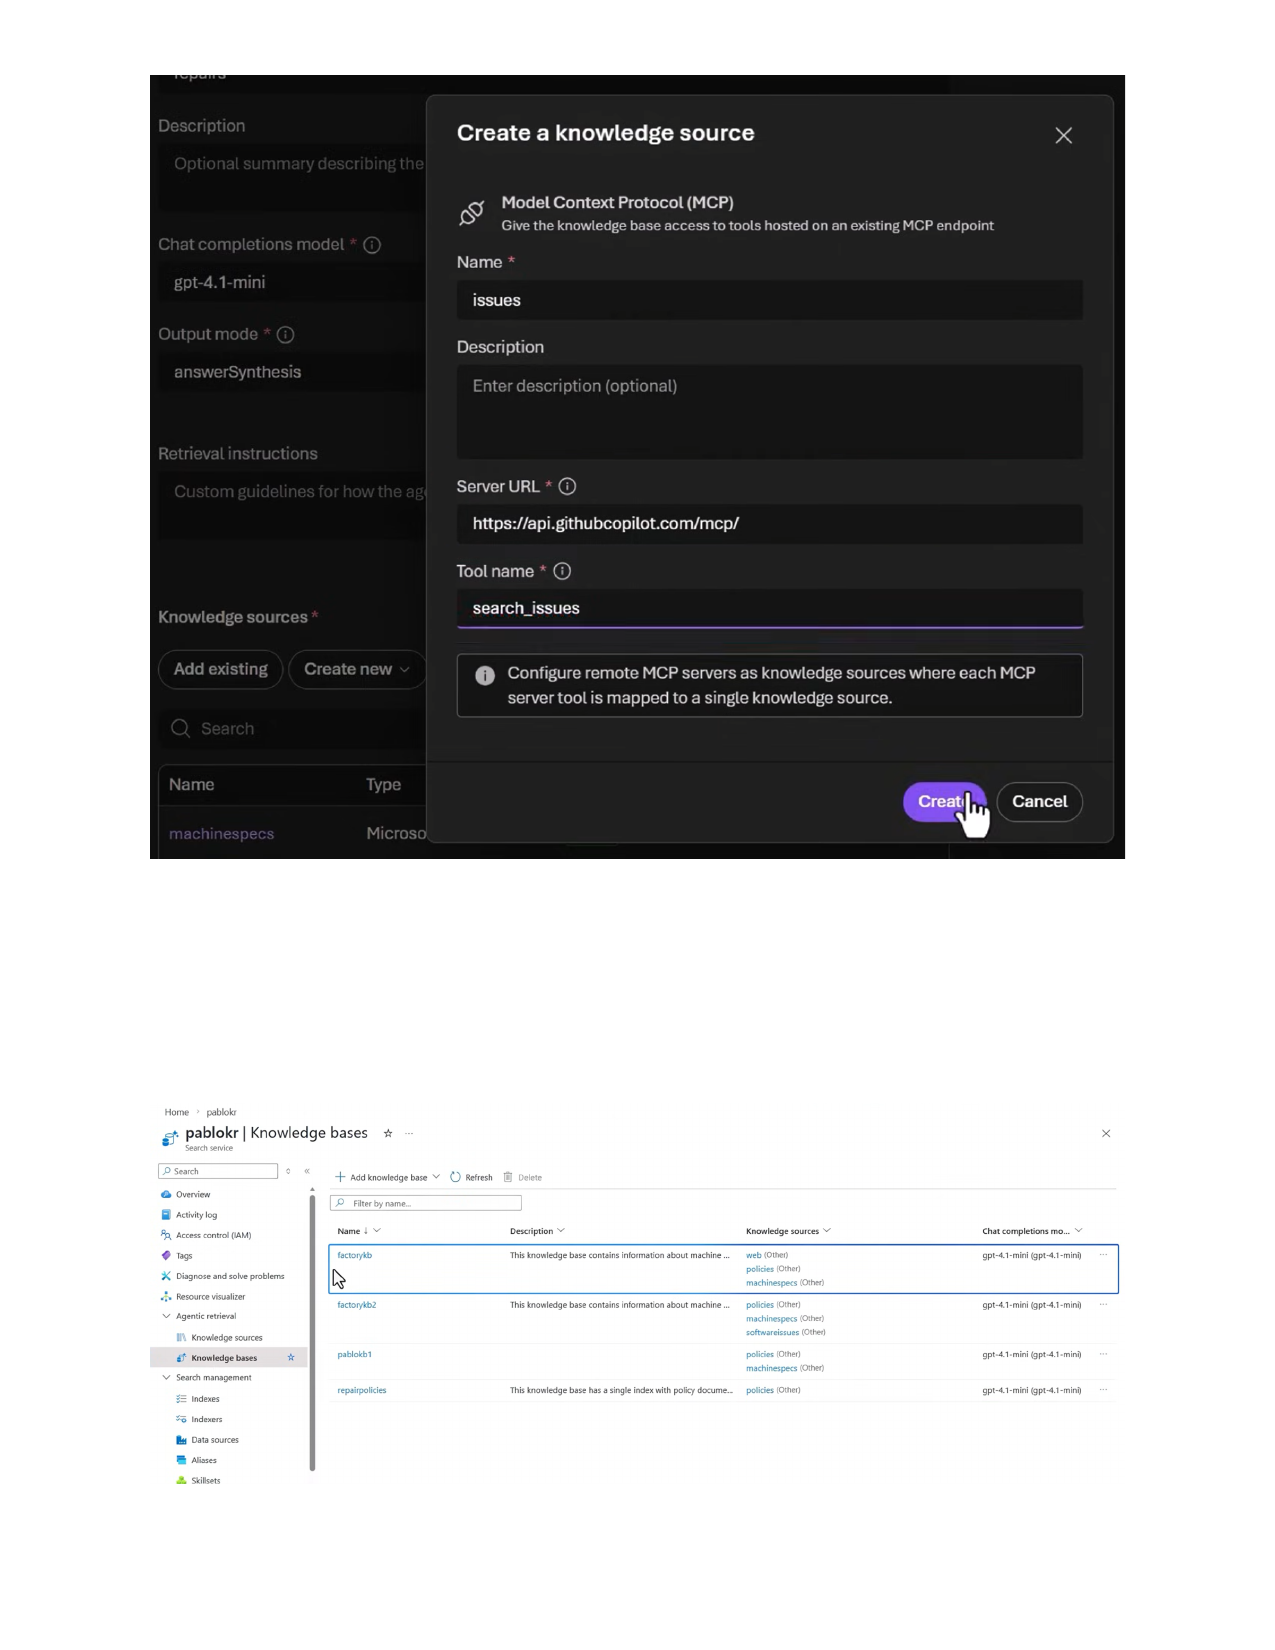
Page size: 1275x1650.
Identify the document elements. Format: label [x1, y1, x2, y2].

picture [150, 75, 1125, 859]
picture [150, 1103, 1125, 1484]
